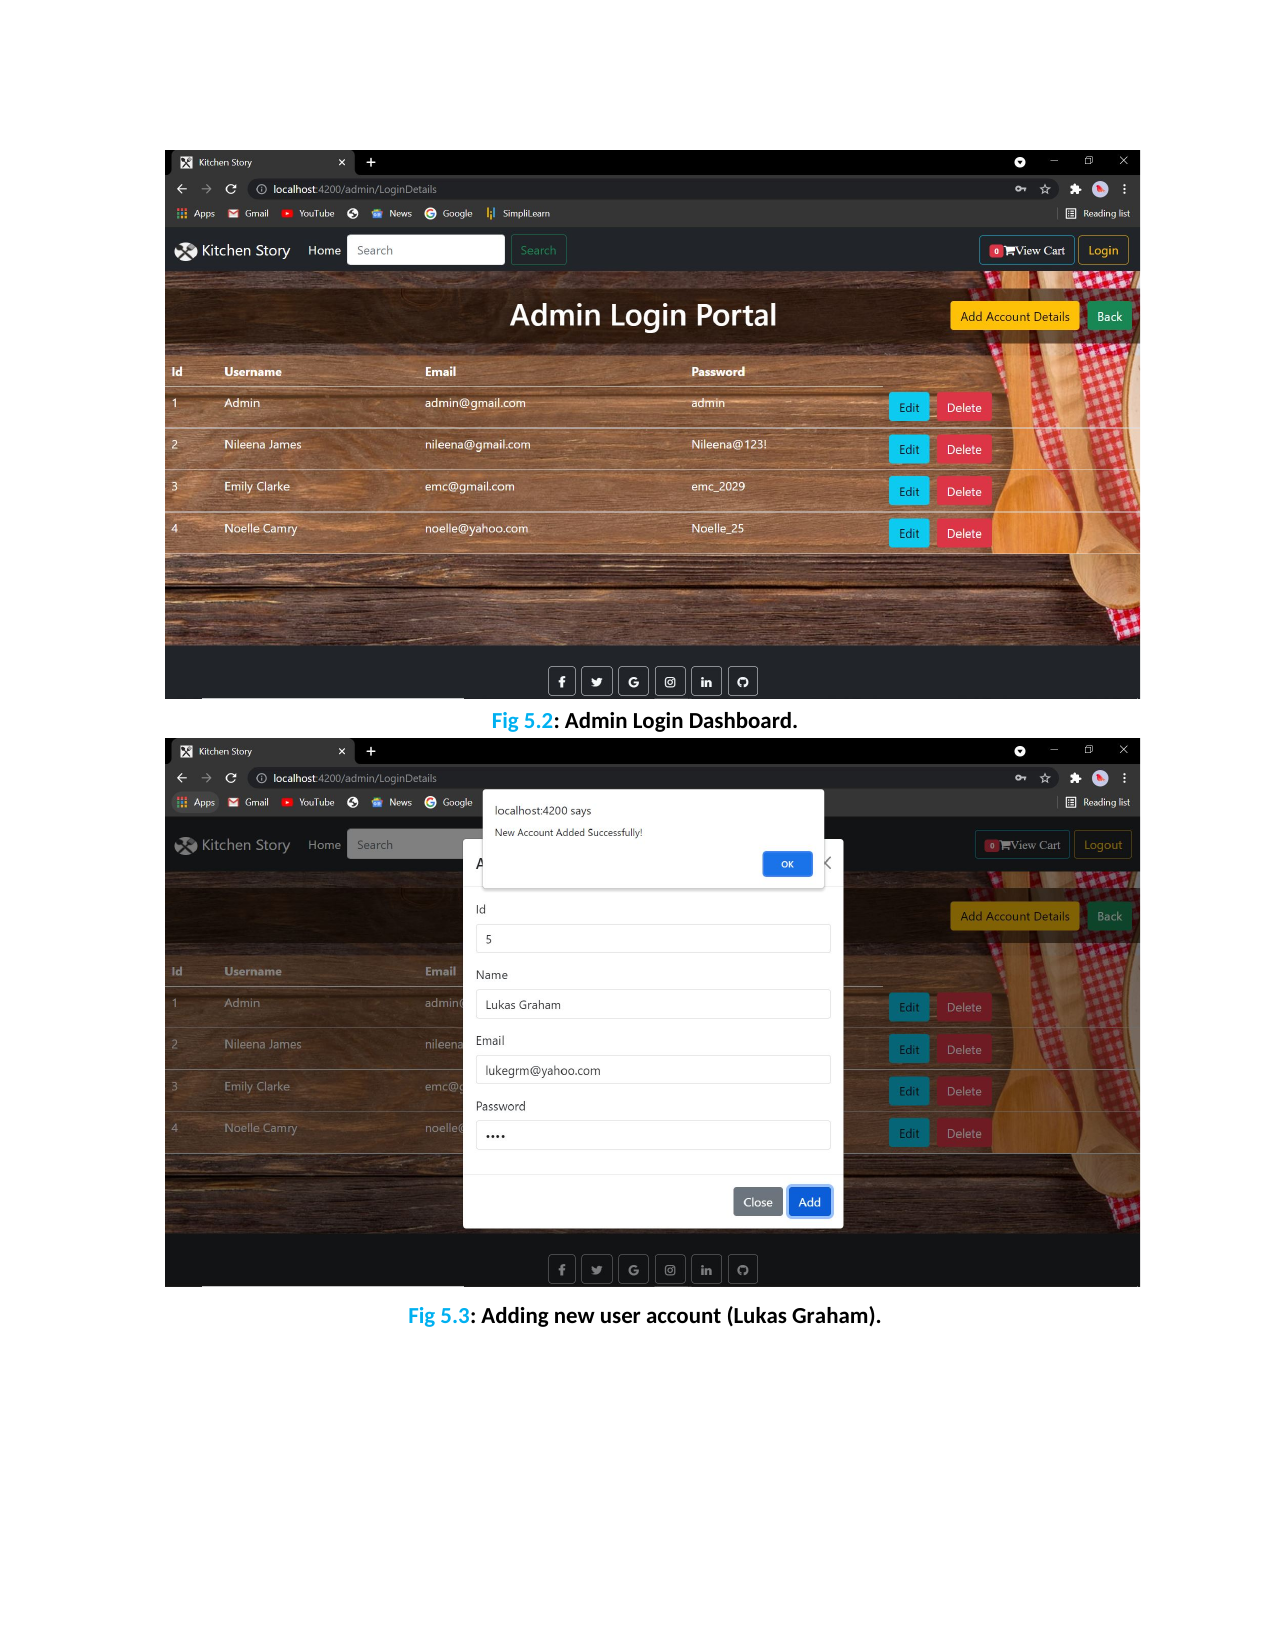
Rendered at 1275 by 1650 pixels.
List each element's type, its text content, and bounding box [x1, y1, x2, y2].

picture [165, 738, 1141, 1287]
text Fig 5.2: Admin Login Dashboard. Fig 5.3: Adding new user account (Lukas Graham). Fig 5.4: Updated table after adding new account. Fig 5.5: Updating the Lukas’s password. Fig 5.6: Updated table with new password. Fig 5.7: Login using lukas’s account. Fig 5.8: Deleting lukas’s account. Fig 5.9: Updated table. [165, 699, 1125, 738]
text Fig 5.2: Admin Login Dashboard. Fig 5.3: Adding new user account (Lukas Graham). Fig 5.4: Updated table after adding new account. Fig 5.5: Updating the Lukas’s password. Fig 5.6: Updated table with new password. Fig 5.7: Login using lukas’s account. Fig 5.8: Deleting lukas’s account. Fig 5.9: Updated table. [165, 1287, 1125, 1330]
picture [165, 150, 1141, 699]
